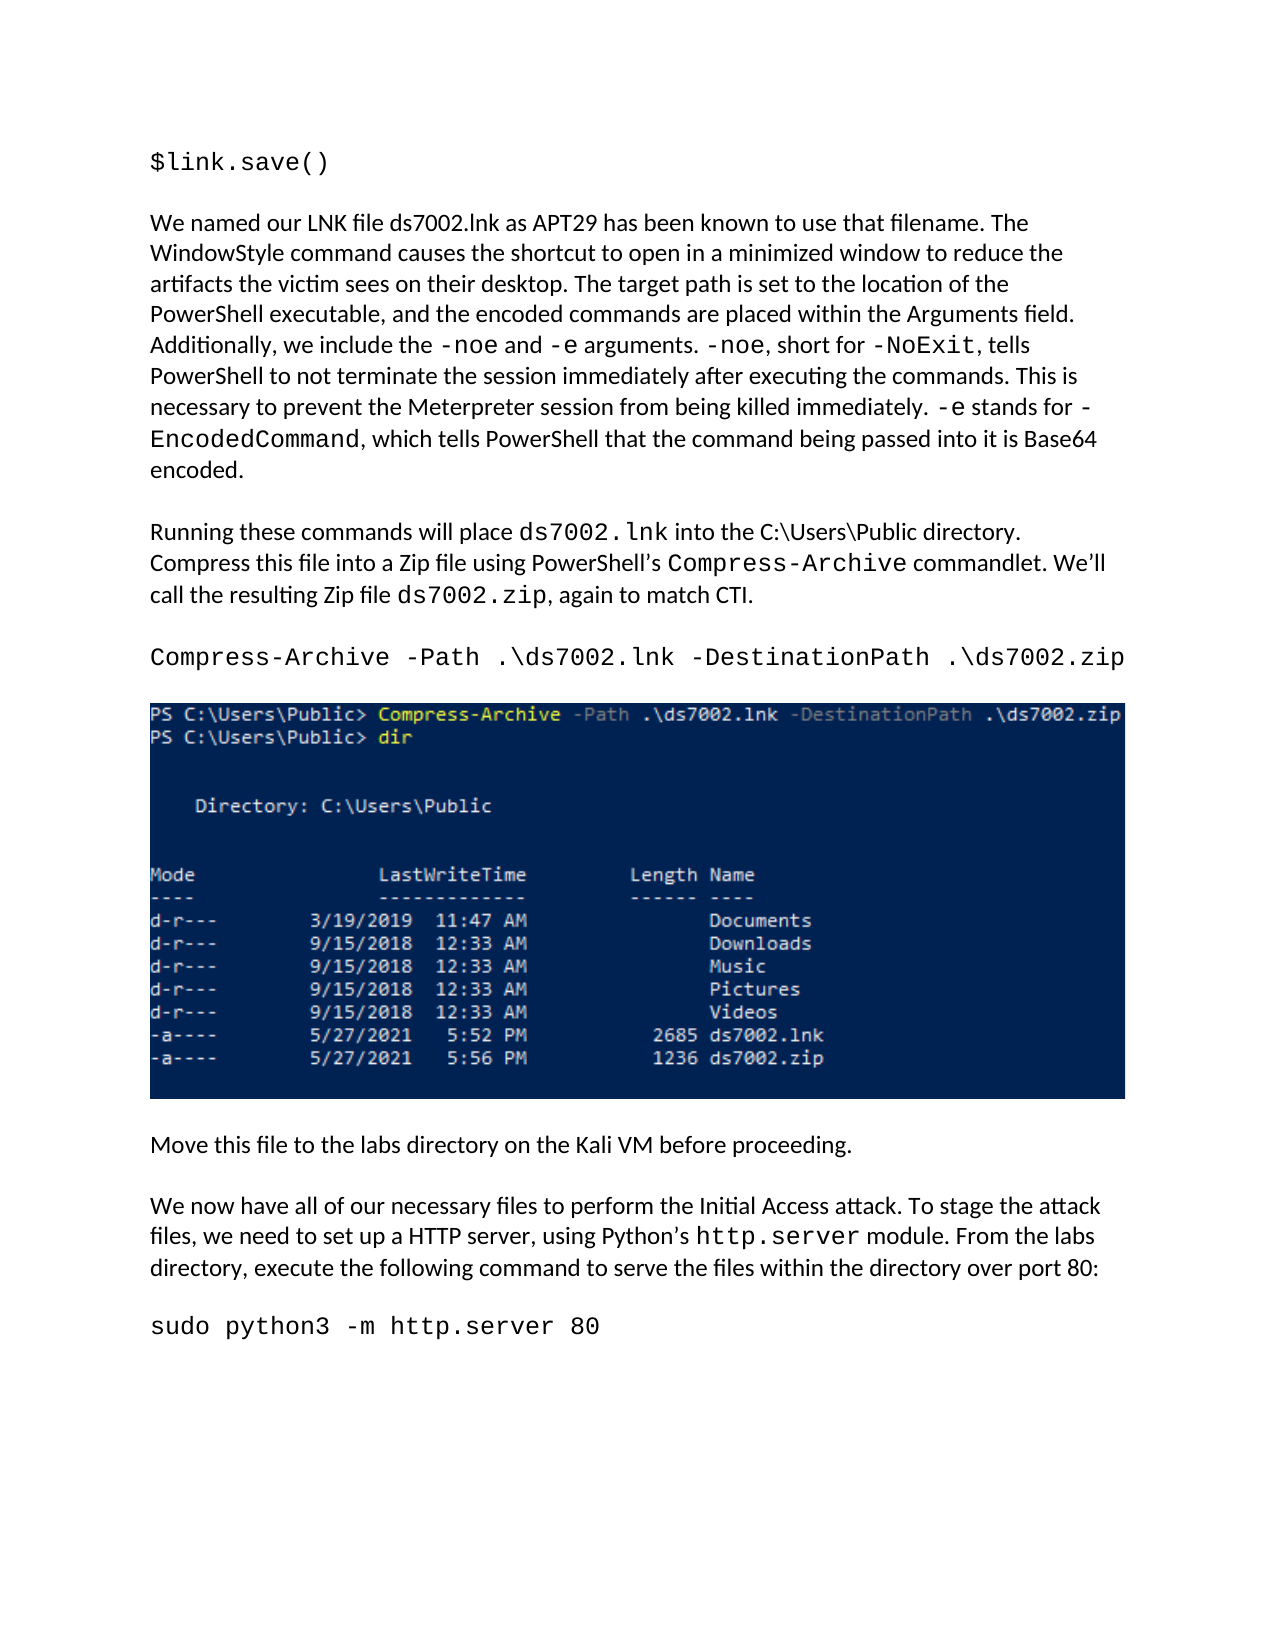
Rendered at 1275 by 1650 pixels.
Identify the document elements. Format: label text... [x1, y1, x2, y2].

text We now have all of our necessary files to perform the Initial Access attack. To stage the attack files, we need to set up a HTTP server, using Python’s http.server module. From the labs directory, execute the following command to serve the files within the directory over port 80: [150, 1190, 1125, 1283]
text $link.save() [150, 150, 1125, 178]
text Move this file to the labs directory on the Kali VM before proceeding. [150, 1129, 1125, 1159]
text ﻿Compress-Archive -Path .\ds7002.lnk -DestinationPath .\ds7002.zip [150, 641, 1125, 673]
text sudo python3 -m http.server 80 [150, 1313, 1125, 1342]
text We named our LNK file ds7002.lnk as APT29 has been known to use that filename. The WindowStyle command causes the shortcut to open in a minimized window to reduce the artifacts the victim sees on their desktop. The target path is set to the location of the PowerShell executable, and the encoded commands are placed within the Arguments field. Additionally, we include the -noe and -e arguments. -noe, short for -NoExit, tells PowerShell to not terminate the session immediately after executing the commands. This is necessary to prevent the Meterpreter session from being killed immediately. -e stands for -EncodedCommand, which tells PowerShell that the command being passed into it is Base64 encoded. [150, 207, 1125, 485]
text Running these commands will place ds7002.lnk into the C:\Users\Public directory. Compress this file into a Zip file using PowerShell’s Compress-Archive commandlet. We’ll call the resulting Zip file ds7002.zip, again to match CTI. [150, 516, 1125, 611]
picture [150, 703, 1125, 1099]
